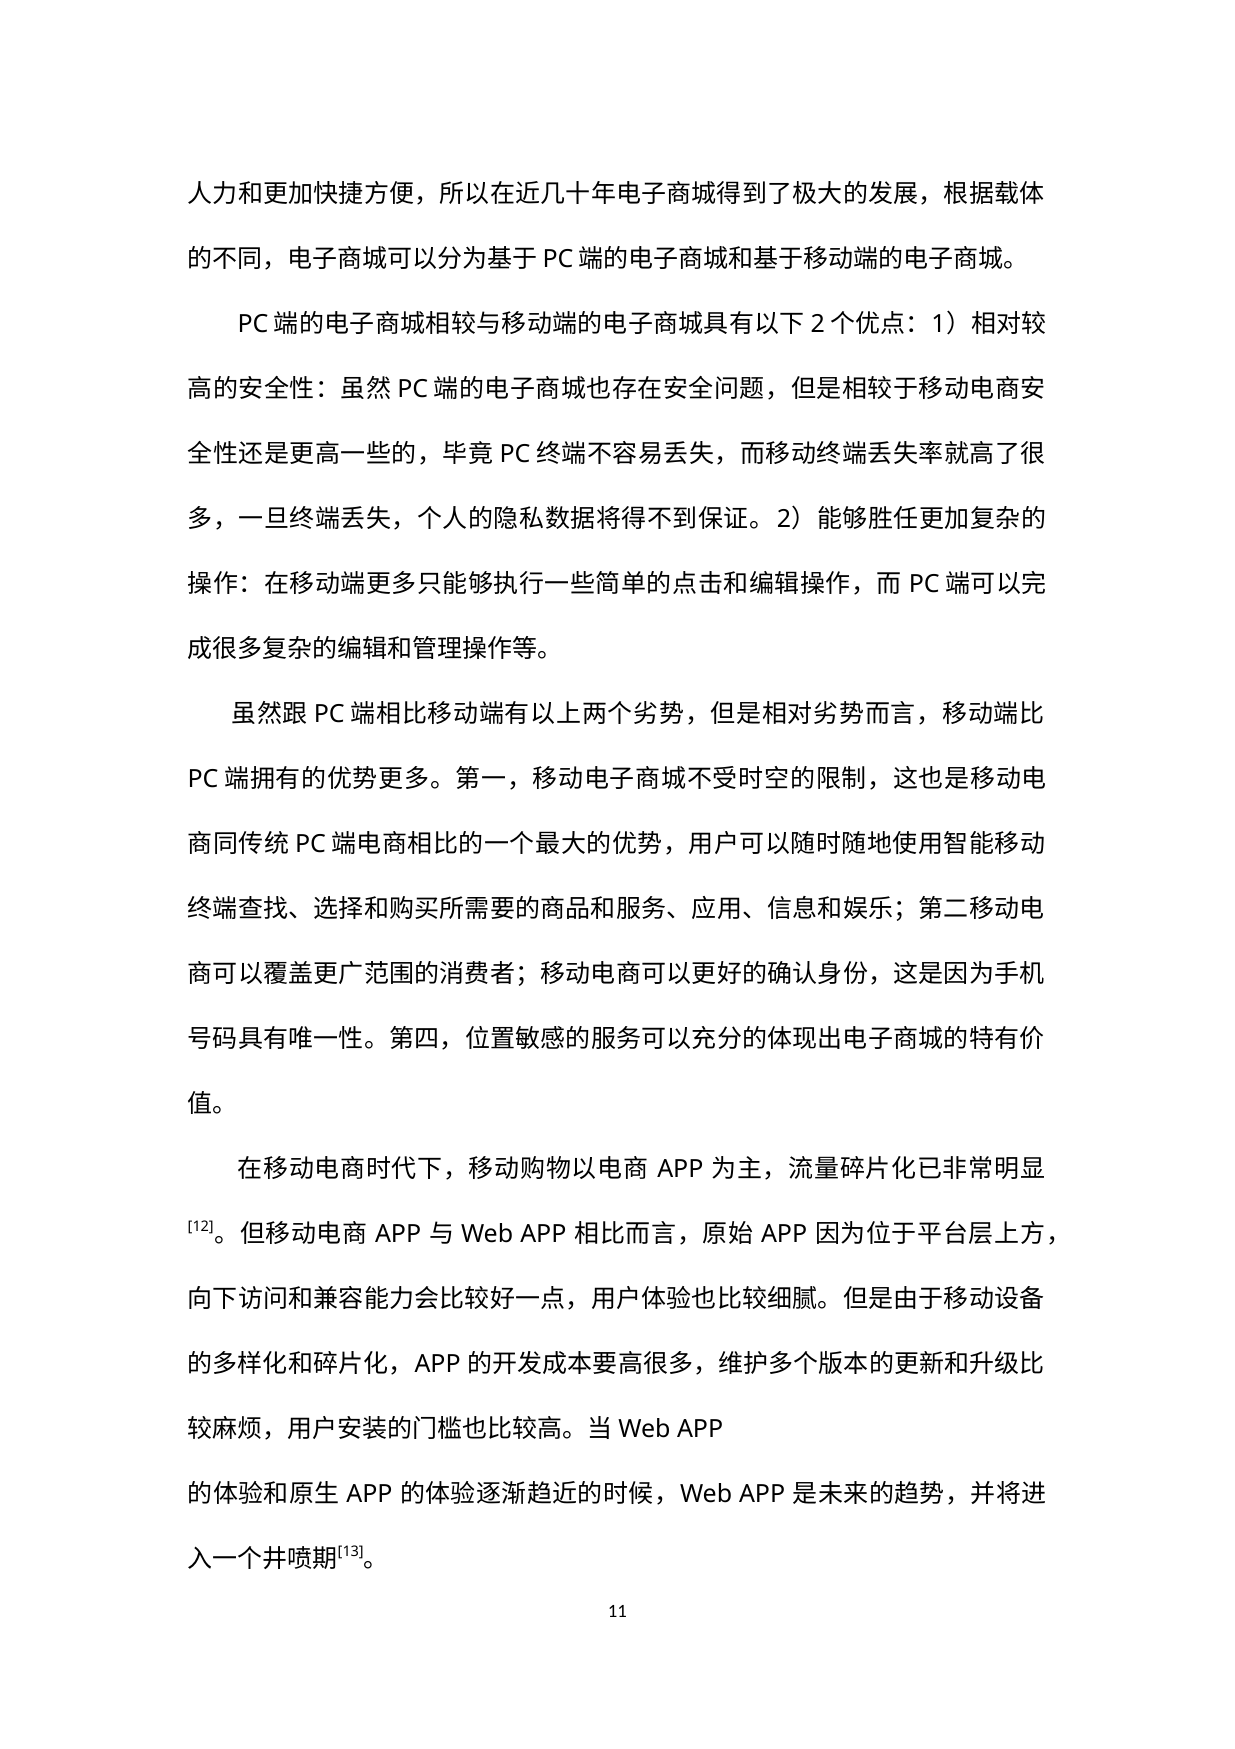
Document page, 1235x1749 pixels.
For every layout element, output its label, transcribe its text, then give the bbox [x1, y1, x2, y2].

text PC端的电子商城相较与移动端的电子商城具有以下2个优点：1）相对较高的安全性：虽然PC端的电子商城也存在安全问题，但是相较于移动电商安全性还是更高一些的，毕竟PC终端不容易丢失，而移动终端丢失率就高了很多，一旦终端丢失，个人的隐私数据将得不到保证。2）能够胜任更加复杂的操作：在移动端更多只能够执行一些简单的点击和编辑操作，而PC端可以完成很多复杂的编辑和管理操作等。 [187, 289, 1047, 679]
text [187, 159, 1047, 289]
text 虽然跟PC端相比移动端有以上两个劣势，但是相对劣势而言，移动端比PC端拥有的优势更多。第一，移动电子商城不受时空的限制，这也是移动电商同传统PC端电商相比的一个最大的优势，用户可以随时随地使用智能移动终端查找、选择和购买所需要的商品和服务、应用、信息和娱乐；第二移动电商可以覆盖更广范围的消费者；移动电商可以更好的确认身份，这是因为手机号码具有唯一性。第四，位置敏感的服务可以充分的体现出电子商城的特有价值。 [187, 679, 1047, 1134]
text 在移动电商时代下，移动购物以电商 APP 为主，流量碎片化已非常明显[12]。但移动电商 APP 与 Web APP 相比而言，原始 APP 因为位于平台层上方，向下访问和兼容能力会比较好一点，用户体验也比较细腻。但是由于移动设备的多样化和碎片化，APP 的开发成本要高很多，维护多个版本的更新和升级比较麻烦，用户安装的门槛也比较高。当 Web APP [187, 1134, 1047, 1459]
text 的体验和原生 APP 的体验逐渐趋近的时候，Web APP 是未来的趋势，并将进入一个井喷期[13]。 [187, 1459, 1047, 1589]
